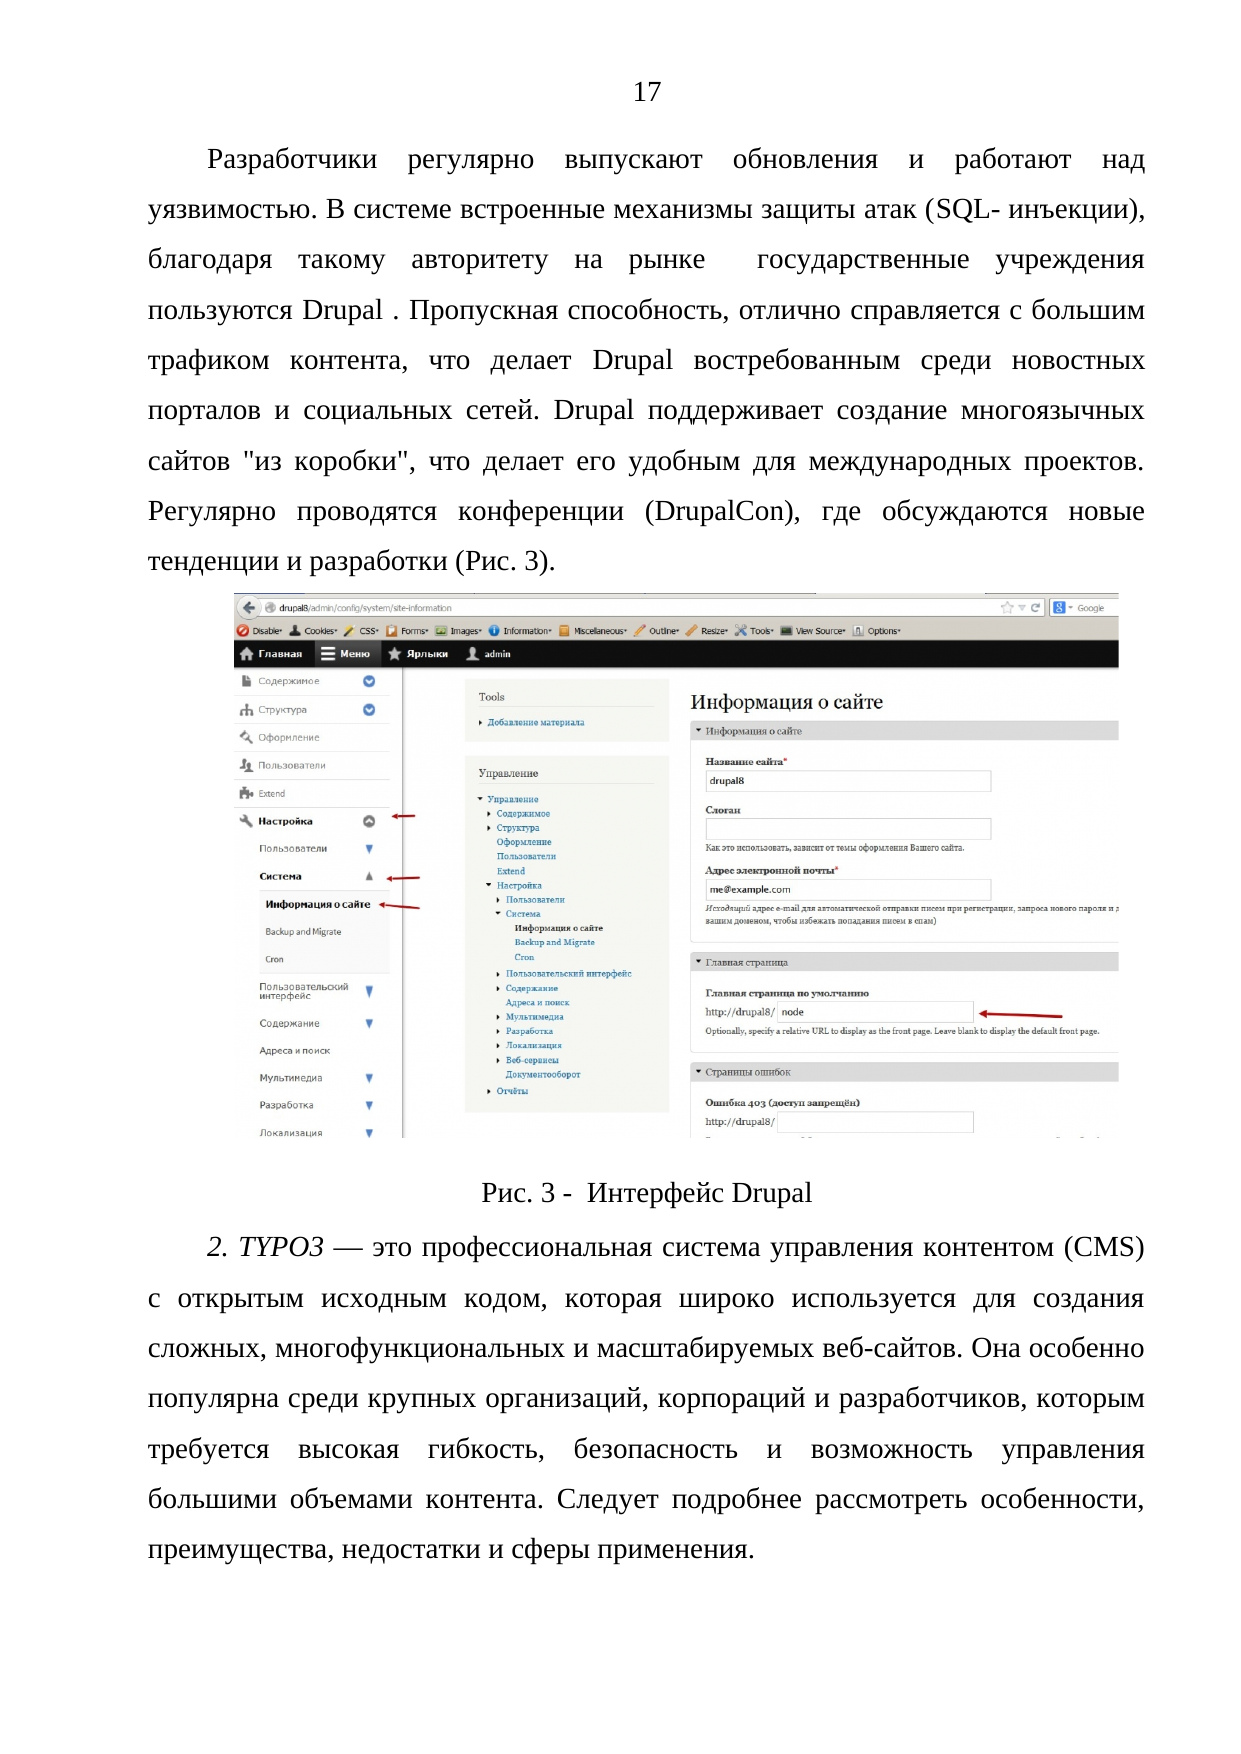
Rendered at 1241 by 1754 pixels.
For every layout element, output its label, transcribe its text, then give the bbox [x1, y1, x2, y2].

text Разработчики регулярно выпускают обновления и работают над уязвимостью. В системе встроенные механизмы защиты атак (SQL- инъекции), благодаря такому авторитету на рынке государственные учреждения пользуются Drupal . Пропускная способность, отлично справляется с большим трафиком контента, что делает Drupal востребованным среди новостных порталов и социальных сетей. Drupal поддерживает создание многоязычных сайтов "из коробки", что делает его удобным для международных проектов. Регулярно проводятся конференции (DrupalCon), где обсуждаются новые тенденции и разработки (Рис. 3). [148, 141, 1146, 577]
text 2. TYPO3 — это профессиональная система управления контентом (CMS) с открытым исходным кодом, которая широко используется для создания сложных, многофункциональных и масштабируемых веб-сайтов. Она особенно популярна среди крупных организаций, корпораций и разработчиков, которым требуется высокая гибкость, безопасность и возможность управления большими объемами контента. Следует подробнее рассмотреть особенности, преимущества, недостатки и сферы применения. [148, 1229, 1146, 1565]
picture [234, 593, 1119, 1138]
text Рис. 3 - Интерфейс Drupal [148, 1175, 1146, 1209]
